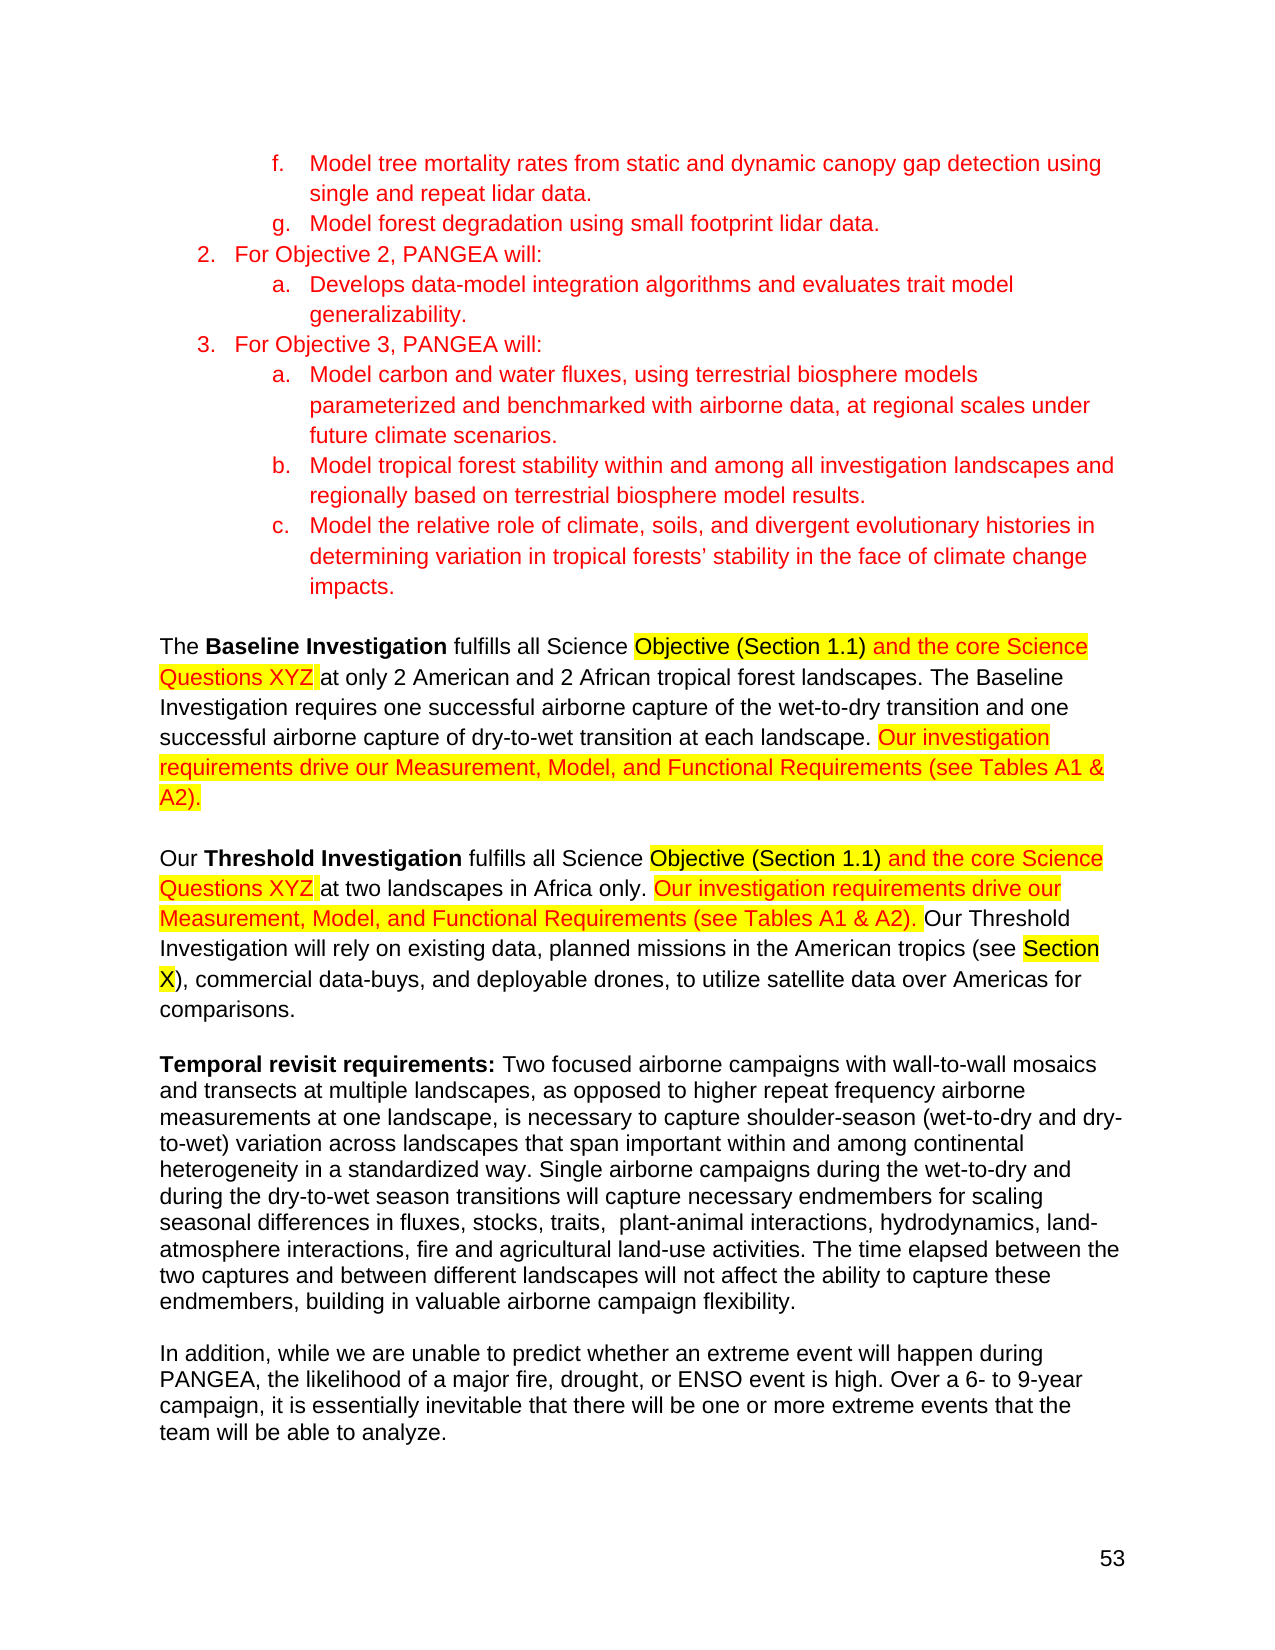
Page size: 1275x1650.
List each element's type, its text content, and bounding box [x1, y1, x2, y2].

list Model forest degradation using small footprint lidar data. [272, 210, 1125, 237]
list Develops data-model integration algorithms and evaluates trait model generalizability. [272, 271, 1125, 327]
text The Baseline Investigation fulfills all Science Objective (Section 1.1) and the core Science Questions XYZ at only 2 American and 2 African tropical forest landscapes. The Baseline Investigation requires one successful airborne capture of the wet-to-dry transition and one successful airborne capture of dry-to-wet transition at each landscape. Our investigation requirements drive our Measurement, Model, and Functional Requirements (see Tables A1 & A2). [159, 633, 1125, 811]
list For Objective 2, PANGEA will: [197, 241, 1125, 267]
list For Objective 3, PANGEA will: [197, 331, 1125, 358]
list Model tropical forest stability within and among all investigation landscapes and regionally based on terrestrial biosphere model results. [272, 452, 1125, 509]
list Model carbon and water fluxes, using terrestrial biosphere models parameterized and benchmarked with airborne data, at regional scales under future climate scenarios. [272, 361, 1125, 448]
text Our Threshold Investigation fulfills all Science Objective (Section 1.1) and the core Science Questions XYZ at two landscapes in Africa only. Our investigation requirements drive our Measurement, Model, and Functional Requirements (see Tables A1 & A2). Our Threshold Investigation will rely on existing data, planned missions in the American tropics (see Section X), commercial data-buys, and deployable drones, to utilize satellite data over Americas for comparisons. [159, 845, 1125, 1022]
list Model tree mortality rates from static and dynamic canopy gap detection using single and repeat lidar data. [272, 150, 1125, 207]
text In addition, while we are unable to predict whether an extreme event will happen during PANGEA, the likelihood of a major fire, drought, or ENSO event is high. Over a 6- to 9-year campaign, it is essentially inevitable that there will be one or more extreme events that the team will be able to analyze. [159, 1339, 1125, 1445]
list Model the relative role of climate, soils, and divergent evolutionary histories in determining variation in tropical forests’ stability in the face of climate change impacts. [272, 512, 1125, 599]
text Temporal revisit requirements: Two focused airborne campaigns with wall-to-wall mosaics and transects at multiple landscapes, as opposed to higher repeat frequency airborne measurements at one landscape, is necessary to capture shoulder-season (wet-to-dry and dry-to-wet) variation across landscapes that span important within and among continental heterogeneity in a standardized way. Single airborne campaigns during the wet-to-dry and during the dry-to-wet season transitions will capture necessary endmembers for scaling seasonal differences in fluxes, stocks, traits, plant-animal interactions, hydrodynamics, land-atmosphere interactions, fire and agricultural land-use activities. The time elapsed between the two captures and between different landscapes will not affect the ability to capture these endmembers, building in valuable airborne campaign flexibility. [159, 1051, 1125, 1314]
